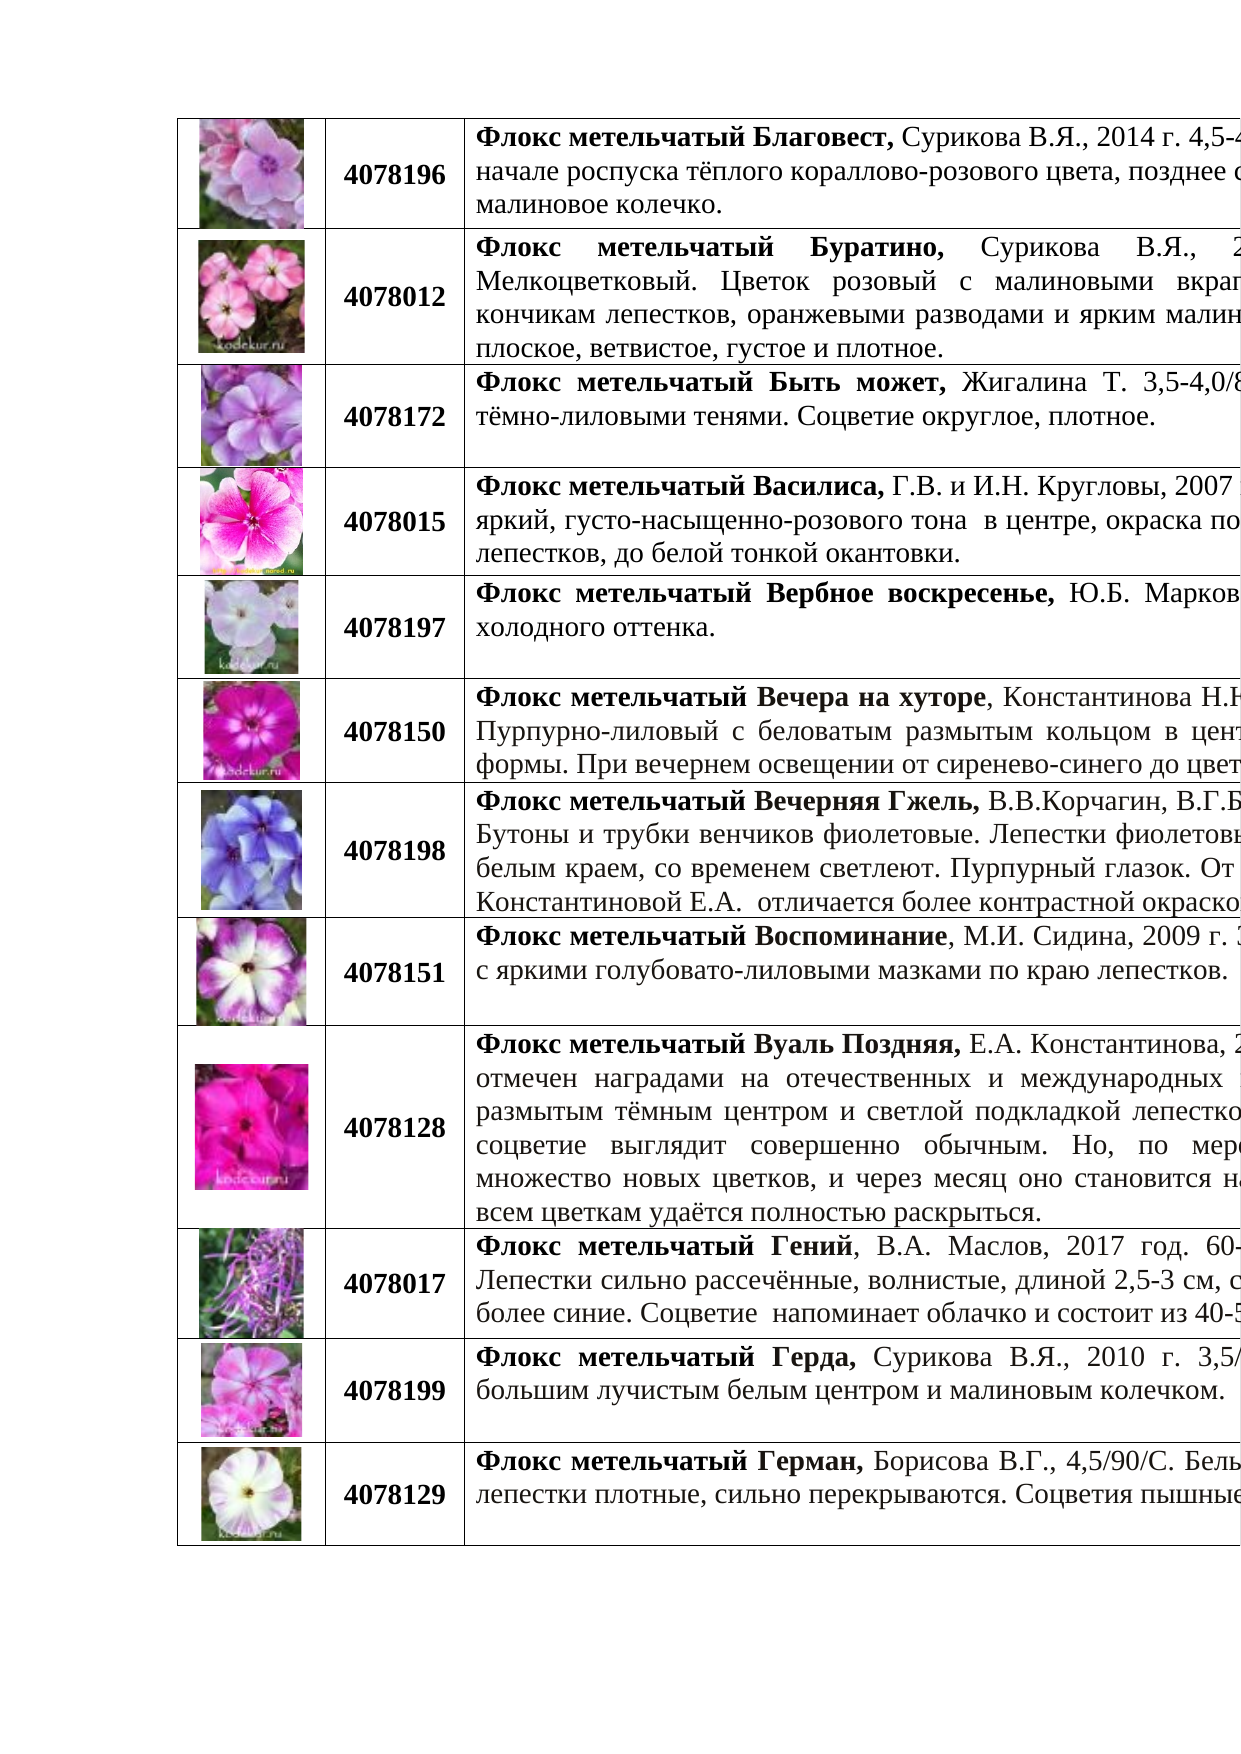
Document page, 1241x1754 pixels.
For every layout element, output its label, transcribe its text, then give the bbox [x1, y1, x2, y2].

table_cell 4078172 [326, 365, 464, 467]
table_cell [178, 119, 199, 228]
table_cell Флокс метельчатый Вечера на хуторе, Константинова Н.Ю., 2008 г. 4,0-4,2/75-80/С. Пурпурно-лиловый с беловатым размытым кольцом в центре. Цветок колесовидной формы. При вечернем освещении от сиренево-синего до цвета индиго. [465, 679, 1240, 782]
table_cell 4078196 [326, 119, 464, 228]
table_cell [307, 918, 325, 1025]
picture [199, 119, 304, 229]
picture [196, 918, 307, 1026]
table_cell [304, 1229, 325, 1338]
table_cell [178, 468, 200, 574]
picture [201, 790, 302, 910]
picture [204, 580, 299, 674]
picture [201, 365, 302, 466]
picture [201, 1447, 302, 1541]
picture [198, 240, 305, 353]
picture [203, 681, 300, 780]
picture [201, 1343, 303, 1437]
table_cell 4078150 [326, 679, 464, 782]
table_cell 4078128 [326, 1026, 464, 1227]
table_cell 4078129 [326, 1443, 464, 1545]
table_cell Флокс метельчатый Герман, Борисова В.Г., 4,5/90/С. Белый с фиолетовыми тенями, лепестки плотные, сильно перекрываются. Соцветия пышные, куст прочный. [465, 1443, 1240, 1545]
table_cell 4078017 [326, 1229, 464, 1338]
picture [200, 468, 303, 575]
table_cell [304, 119, 325, 228]
picture [199, 1228, 304, 1338]
table_cell [178, 576, 325, 678]
picture [194, 1064, 309, 1190]
table_cell 4078198 [326, 783, 464, 917]
table_cell [178, 365, 325, 467]
table_cell Флокс метельчатый Быть может, Жигалина Т. 3,5-4,0/80/С. Светло-сиреневый с тёмно-лиловыми тенями. Соцветие округлое, плотное. [465, 365, 1240, 467]
table_cell [178, 229, 325, 363]
table_cell Флокс метельчатый Вечерняя Гжель, В.В.Корчагин, В.Г.Борисова, 2019 г. 4,0/85/Р. Бутоны и трубки венчиков фиолетовые. Лепестки фиолетовые, вечером тёмно-синие с белым краем, со временем светлеют. Пурпурный глазок. От известного сорта «Гжель» Константиновой Е.А. отличается более контрастной окраской. [465, 783, 1240, 917]
table_cell Флокс метельчатый Гений, В.А. Маслов, 2017 год. 60-80/С. Необычный флокс. Лепестки сильно рассечённые, волнистые, длиной 2,5-3 см, сиренево-голубые, вечером более синие. Соцветие напоминает облачко и состоит из 40-50 цветков. [465, 1229, 1240, 1338]
table_cell 4078197 [326, 576, 464, 678]
table_cell Флокс метельчатый Василиса, Г.В. и И.Н. Кругловы, 2007 г. 3,5/100/С. Цветок очень яркий, густо-насыщенно-розового тона в центре, окраска постепенно светлеет к краям лепестков, до белой тонкой окантовки. [465, 468, 1240, 574]
table_cell [178, 783, 325, 917]
table_cell Флокс метельчатый Вербное воскресенье, Ю.Б. Марковский. Цветки необычного холодного оттенка. [465, 576, 1240, 678]
table_cell Флокс метельчатый Буратино, Сурикова В.Я., 2013 г. 2,0-2,2/50/С. Мелкоцветковый. Цветок розовый с малиновыми вкраплениями и пятнами по кончикам лепестков, оранжевыми разводами и ярким малиновым колечком. Соцветие плоское, ветвистое, густое и плотное. [465, 229, 1240, 363]
table_cell 4078151 [326, 918, 464, 1025]
table_cell Флокс метельчатый Благовест, Сурикова В.Я., 2014 г. 4,5-4,8/80-90/С. Цветок в начале роспуска тёплого кораллово-розового цвета, позднее светлеет, в центре малиновое колечко. [465, 119, 1240, 228]
table_cell [178, 1443, 325, 1545]
table_cell Флокс метельчатый Воспоминание, М.И. Сидина, 2009 г. 3,8-4,0/70/С. Цветки белые с яркими голубовато-лиловыми мазками по краю лепестков. [465, 918, 1240, 1025]
table_cell [178, 918, 196, 1025]
table_cell [178, 1026, 325, 1227]
table_cell 4078015 [326, 468, 464, 574]
table_cell [178, 679, 325, 782]
table_cell 4078199 [326, 1339, 464, 1442]
table_cell [303, 468, 325, 574]
table_cell Флокс метельчатый Вуаль Поздняя, Е.А. Константинова, 2008 г. 2,5/65-70/СП. Сорт отмечен наградами на отечественных и международных выставках! Малиновый с размытым тёмным центром и светлой подкладкой лепестков. Когда флокс зацветает, соцветие выглядит совершенно обычным. Но, по мере цветения, открывается множество новых цветков, и через месяц оно становится настолько плотным, что не всем цветкам удаётся полностью раскрыться. [465, 1026, 1240, 1227]
table_cell 4078012 [326, 229, 464, 363]
table_cell [178, 1229, 199, 1338]
table_cell Флокс метельчатый Герда, Сурикова В.Я., 2010 г. 3,5/90/СП. Нежно-розовый с большим лучистым белым центром и малиновым колечком. [465, 1339, 1240, 1442]
table_cell [178, 1339, 325, 1442]
